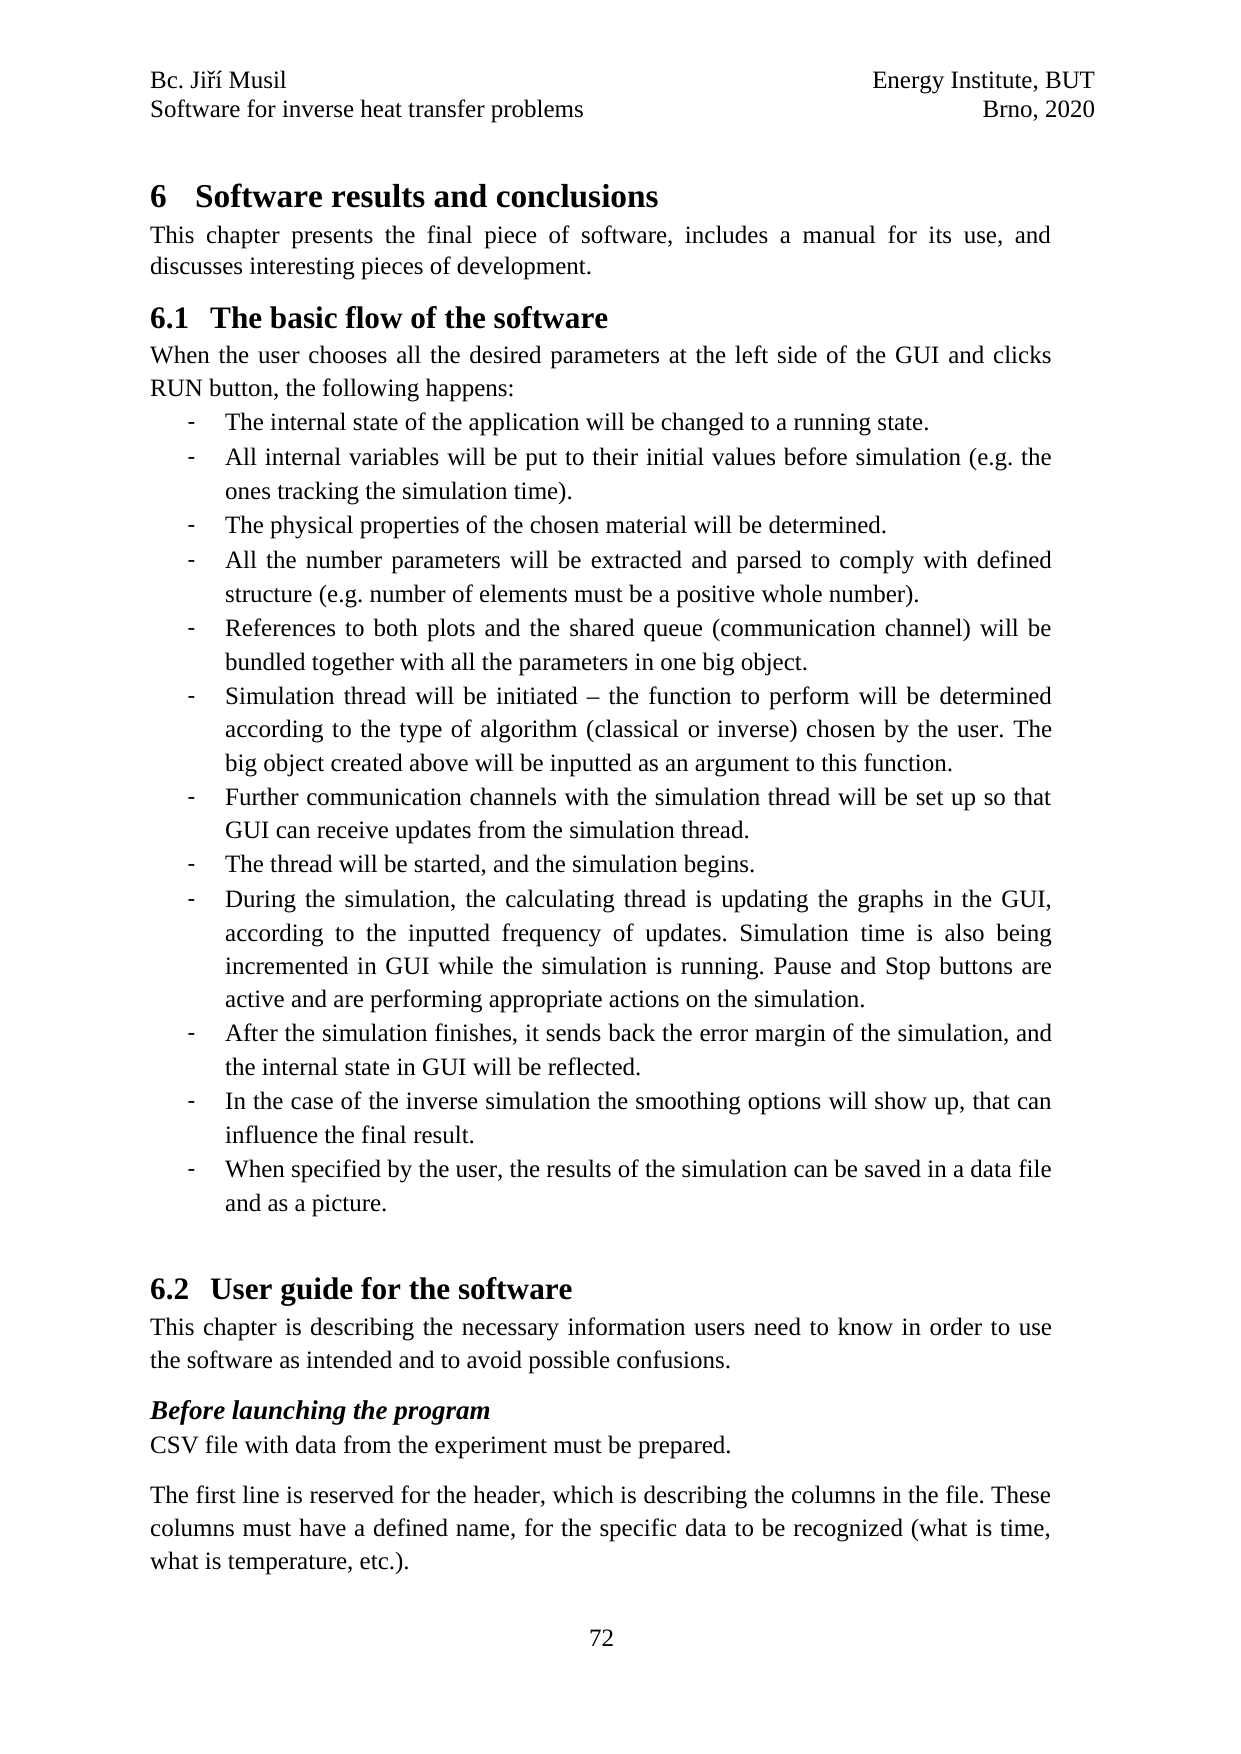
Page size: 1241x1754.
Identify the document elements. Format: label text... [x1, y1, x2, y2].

list The thread will be started, and the simulation begins. [187, 848, 1053, 879]
subtitle Software results and conclusions [150, 176, 1053, 214]
text This chapter is describing the necessary information users need to know in order to use the software as intended and to avoid possible confusions. [150, 1312, 1053, 1373]
list References to both plots and the shared queue (communication channel) will be bundled together with all the parameters in one big object. [187, 612, 1053, 676]
list Simulation thread will be initiated – the function to perform will be determined according to the type of algorithm (classical or inverse) chosen by the user. The big object created above will be inputted as an argument to this function. [187, 680, 1053, 776]
list When specified by the user, the results of the simulation can be saved in a data file and as a picture. [187, 1153, 1053, 1216]
subtitle Before launching the program [150, 1394, 1053, 1426]
list After the simulation finishes, it sends back the error margin of the simulation, and the internal state in GUI will be reflected. [187, 1017, 1053, 1081]
list The internal state of the application will be changed to a running state. [187, 406, 1053, 437]
text CSV file with data from the experiment must be prepared. [150, 1430, 1053, 1459]
list During the simulation, the calculating thread is updating the graphs in the GUI, according to the inputted frequency of updates. Simulation time is also being incremented in GUI while the simulation is running. Pause and Stop buttons are active and are performing appropriate actions on the simulation. [187, 883, 1053, 1013]
text This chapter presents the final piece of software, includes a manual for its use, and discusses interesting pieces of development. [150, 220, 1053, 280]
list All internal variables will be put to their initial values before simulation (e.g. the ones tracking the simulation time). [187, 441, 1053, 505]
text The first line is reserved for the header, which is describing the columns in the file. These columns must have a defined name, for the specific data to be recognized (what is time, what is temperature, etc.). [150, 1480, 1053, 1574]
list The physical properties of the chosen material will be determined. [187, 509, 1053, 540]
list All the number parameters will be extracted and parsed to comply with defined structure (e.g. number of elements must be a positive whole number). [187, 544, 1053, 608]
text When the user chooses all the desired parameters at the left side of the GUI and clicks RUN button, the following happens: [150, 340, 1053, 402]
subtitle The basic flow of the software [150, 299, 1053, 335]
list In the case of the inverse simulation the smoothing options will show up, that can influence the final result. [187, 1085, 1053, 1149]
subtitle User guide for the software [150, 1270, 1053, 1306]
list Further communication channels with the simulation thread will be set up so that GUI can receive updates from the simulation thread. [187, 781, 1053, 844]
